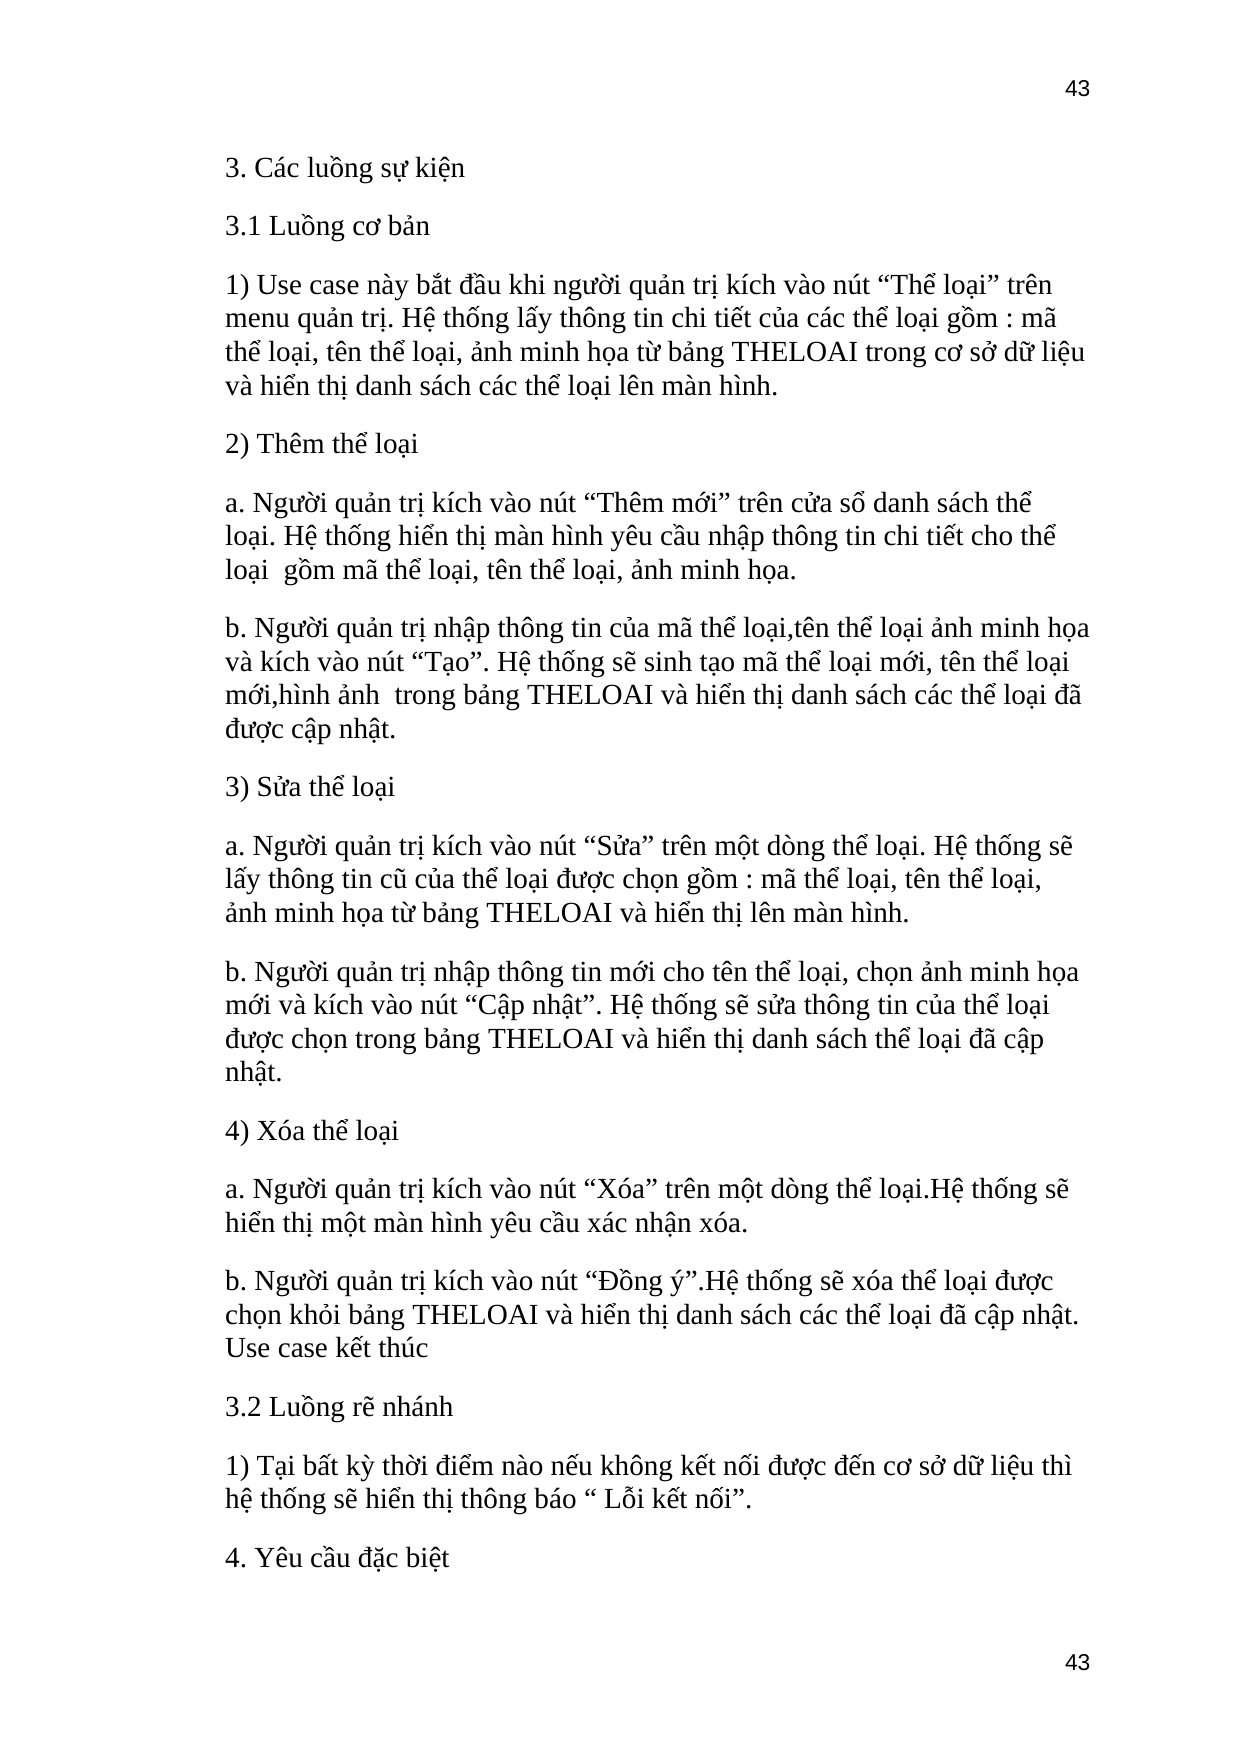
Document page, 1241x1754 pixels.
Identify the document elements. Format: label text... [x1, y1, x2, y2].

text a. Người quản trị kích vào nút “Xóa” trên một dòng thể loại.Hệ thống sẽ hiển thị một màn hình yêu cầu xác nhận xóa. [225, 1171, 1090, 1238]
text a. Người quản trị kích vào nút “Sửa” trên một dòng thể loại. Hệ thống sẽ lấy thông tin cũ của thể loại được chọn gồm : mã thể loại, tên thể loại, ảnh minh họa từ bảng THELOAI và hiển thị lên màn hình. [225, 828, 1090, 929]
text 3. Các luồng sự kiện [225, 150, 1090, 183]
text 2) Thêm thể loại [225, 426, 1090, 460]
text a. Người quản trị kích vào nút “Thêm mới” trên cửa sổ danh sách thể loại. Hệ thống hiển thị màn hình yêu cầu nhập thông tin chi tiết cho thể loại gồm mã thể loại, tên thể loại, ảnh minh họa. [225, 485, 1090, 585]
text b. Người quản trị kích vào nút “Đồng ý”.Hệ thống sẽ xóa thể loại được chọn khỏi bảng THELOAI và hiển thị danh sách các thể loại đã cập nhật. Use case kết thúc [225, 1263, 1090, 1364]
text b. Người quản trị nhập thông tin mới cho tên thể loại, chọn ảnh minh họa mới và kích vào nút “Cập nhật”. Hệ thống sẽ sửa thông tin của thể loại được chọn trong bảng THELOAI và hiển thị danh sách thể loại đã cập nhật. [225, 954, 1090, 1088]
text 1) Tại bất kỳ thời điểm nào nếu không kết nối được đến cơ sở dữ liệu thì hệ thống sẽ hiển thị thông báo “ Lỗi kết nối”. [225, 1448, 1090, 1515]
text b. Người quản trị nhập thông tin của mã thể loại,tên thể loại ảnh minh họa và kích vào nút “Tạo”. Hệ thống sẽ sinh tạo mã thể loại mới, tên thể loại mới,hình ảnh trong bảng THELOAI và hiển thị danh sách các thể loại đã được cập nhật. [225, 610, 1090, 744]
text 4. Yêu cầu đặc biệt [225, 1540, 1090, 1573]
text 3) Sửa thể loại [225, 769, 1090, 803]
text 4) Xóa thể loại [225, 1113, 1090, 1146]
text 3.2 Luồng rẽ nhánh [225, 1389, 1090, 1423]
text 3.1 Luồng cơ bản [225, 208, 1090, 242]
text 1) Use case này bắt đầu khi người quản trị kích vào nút “Thể loại” trên menu quản trị. Hệ thống lấy thông tin chi tiết của các thể loại gồm : mã thể loại, tên thể loại, ảnh minh họa từ bảng THELOAI trong cơ sở dữ liệu và hiển thị danh sách các thể loại lên màn hình. [225, 267, 1090, 401]
